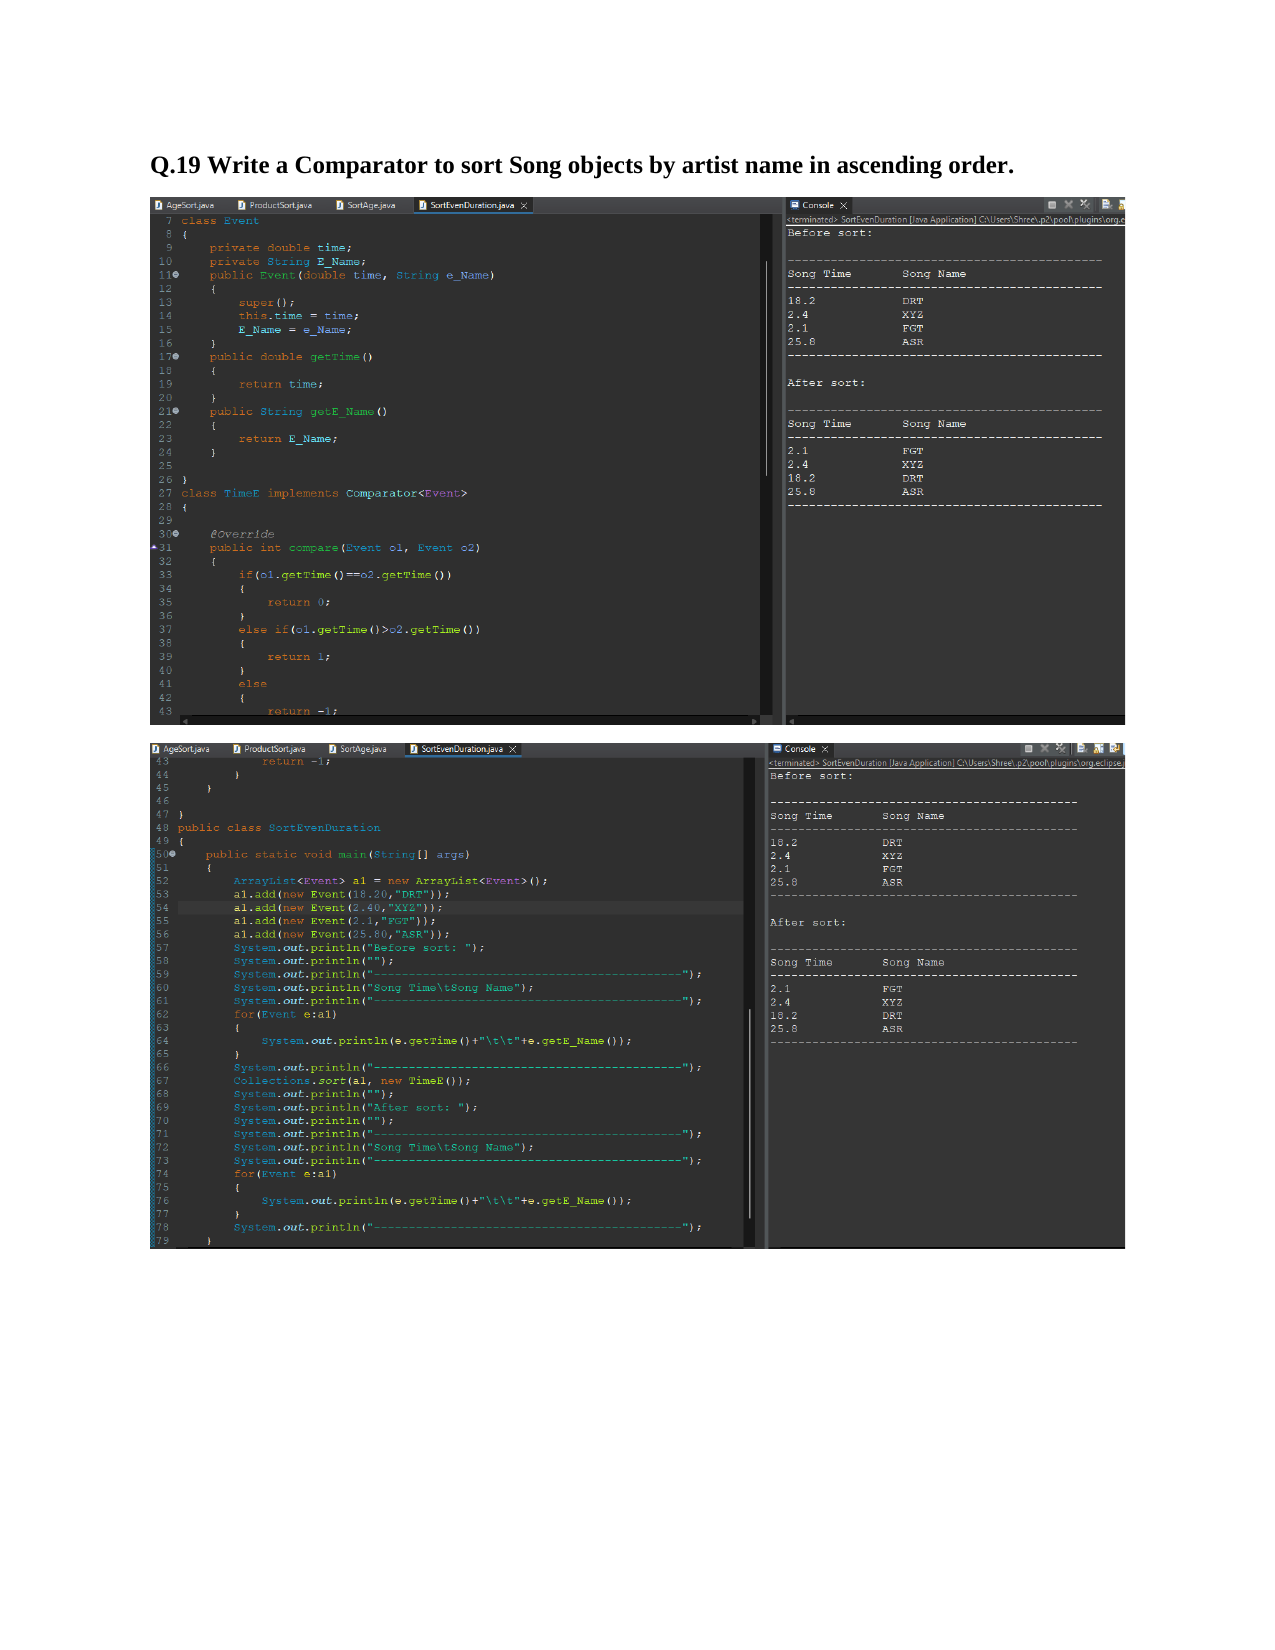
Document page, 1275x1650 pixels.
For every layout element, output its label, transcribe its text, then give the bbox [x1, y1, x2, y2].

text Q.19 Write a Comparator to sort Song objects by artist name in ascending order. [150, 150, 1125, 179]
picture [150, 743, 1125, 1249]
picture [150, 197, 1125, 725]
